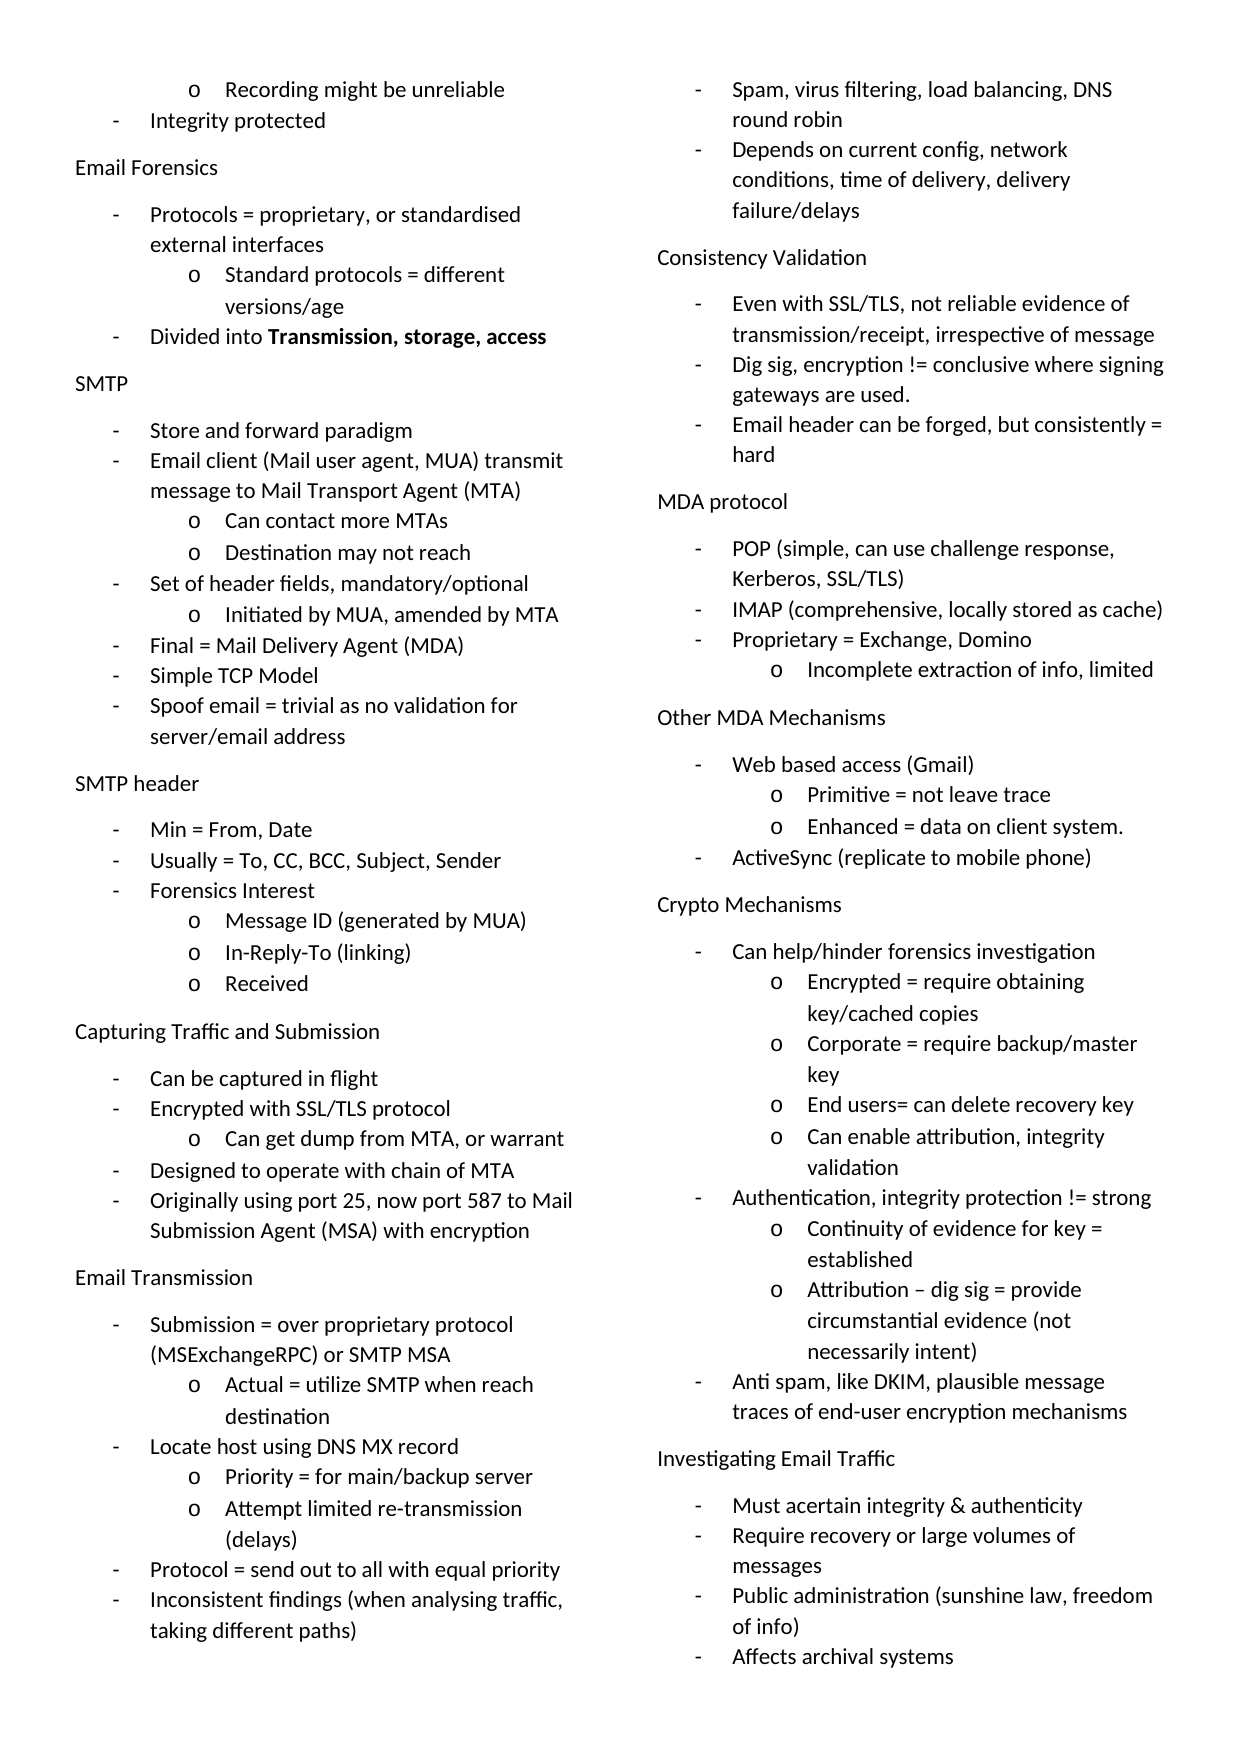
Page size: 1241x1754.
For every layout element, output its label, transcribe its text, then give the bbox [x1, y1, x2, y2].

list Locate host using DNS MX record [112, 1432, 583, 1460]
list Spoof email = trivial as no validation for server/email address [112, 692, 583, 750]
list Spam, virus filtering, load balancing, DNS round robin [694, 75, 1165, 133]
text Consistency Validation [657, 243, 1165, 271]
list Actual = utilize SMTP when reach destination [187, 1371, 583, 1430]
list End users= can delete recovery key [769, 1090, 1165, 1119]
list Integrity protected [112, 106, 583, 134]
list Can contact more MTAs [187, 507, 583, 536]
list Proprietary = Exchange, Domino [694, 625, 1165, 653]
text Other MDA Mechanisms [657, 703, 1165, 731]
list Protocol = send out to all with equal priority [112, 1555, 583, 1583]
list Can be captured in flight [112, 1064, 583, 1092]
list Originally using port 25, now port 587 to Mail Submission Agent (MSA) with encryption [112, 1186, 583, 1244]
list Encrypted with SSL/TLS protocol [112, 1094, 583, 1122]
list Web based access (Gmail) [694, 750, 1165, 778]
list In-Reply-To (linking) [187, 938, 583, 967]
list Simple TCP Model [112, 661, 583, 689]
list Affects archival systems [694, 1642, 1165, 1670]
list Must acertain integrity & authenticity [694, 1491, 1165, 1519]
list Forensics Interest [112, 876, 583, 904]
list Incomplete extraction of info, limited [769, 655, 1165, 684]
text Crypto Mechanisms [657, 890, 1165, 918]
list Public administration (sunshine law, freedom of info) [694, 1582, 1165, 1640]
list Usually = To, CC, BCC, Subject, Sender [112, 846, 583, 874]
list Can enable attribution, integrity validation [769, 1122, 1165, 1181]
list Continuity of evidence for key = established [769, 1214, 1165, 1273]
list Set of header fields, mandatory/optional [112, 569, 583, 597]
list Depends on current config, network conditions, time of delivery, delivery failure/delays [694, 135, 1165, 224]
list Even with SSL/TLS, not reliable evidence of transmission/receipt, irrespective of message [694, 289, 1165, 348]
list Dig sig, encryption != conclusive where signing gateways are used. [694, 350, 1165, 408]
list Designed to operate with chain of MTA [112, 1156, 583, 1184]
list Can get dump from MTA, or warrant [187, 1124, 583, 1154]
list ActiveSync (replicate to mobile phone) [694, 843, 1165, 871]
list Authentication, integrity protection != strong [694, 1183, 1165, 1211]
list Min = From, Date [112, 816, 583, 843]
list Attempt limited re-transmission (delays) [187, 1494, 583, 1553]
text Investigating Email Traffic [657, 1444, 1165, 1472]
text SMTP header [75, 769, 583, 797]
list Submission = over proprietary protocol (MSExchangeRPC) or SMTP MSA [112, 1310, 583, 1368]
list Initiated by MUA, amended by MTA [187, 600, 583, 629]
list Primitive = not leave trace [769, 780, 1165, 809]
text MDA protocol [657, 487, 1165, 516]
list Priority = for main/backup server [187, 1462, 583, 1491]
list Message ID (generated by MUA) [187, 906, 583, 935]
text Capturing Traffic and Submission [75, 1017, 583, 1045]
list Final = Mail Delivery Agent (MDA) [112, 631, 583, 659]
list Received [187, 969, 583, 998]
list Encrypted = require obtaining key/cached copies [769, 967, 1165, 1027]
list Attribution – dig sig = provide circumstantial evidence (not necessarily intent) [769, 1275, 1165, 1365]
list Divided into Transmission, storage, access [112, 322, 583, 350]
list Protocols = proprietary, or standardised external interfaces [112, 200, 583, 258]
list Corporate = require backup/master key [769, 1029, 1165, 1088]
list Email client (Mail user agent, MUA) transmit message to Mail Transport Agent (MTA) [112, 446, 583, 504]
text Email Forensics [75, 153, 583, 181]
text SMTP [75, 369, 583, 397]
list Anti spam, like DKIM, plausible message traces of end-user encryption mechanisms [694, 1367, 1165, 1425]
list Email header can be forged, but consistently = hard [694, 410, 1165, 469]
list Destination may not reach [187, 538, 583, 567]
text Email Transmission [75, 1263, 583, 1291]
list IMAP (comprehensive, locally stored as cache) [694, 595, 1165, 623]
list Standard protocols = different versions/age [187, 261, 583, 320]
list Inconsistent findings (when analysing traffic, taking different paths) [112, 1586, 583, 1644]
list Require recovery or large volumes of messages [694, 1521, 1165, 1579]
list Store and forward paradigm [112, 416, 583, 444]
list Recording might be unreliable [187, 75, 583, 104]
list Can help/hinder forensics investigation [694, 937, 1165, 965]
list POP (simple, can use challenge response, Kerberos, SSL/TLS) [694, 534, 1165, 593]
list Enhanced = data on client system. [769, 812, 1165, 841]
